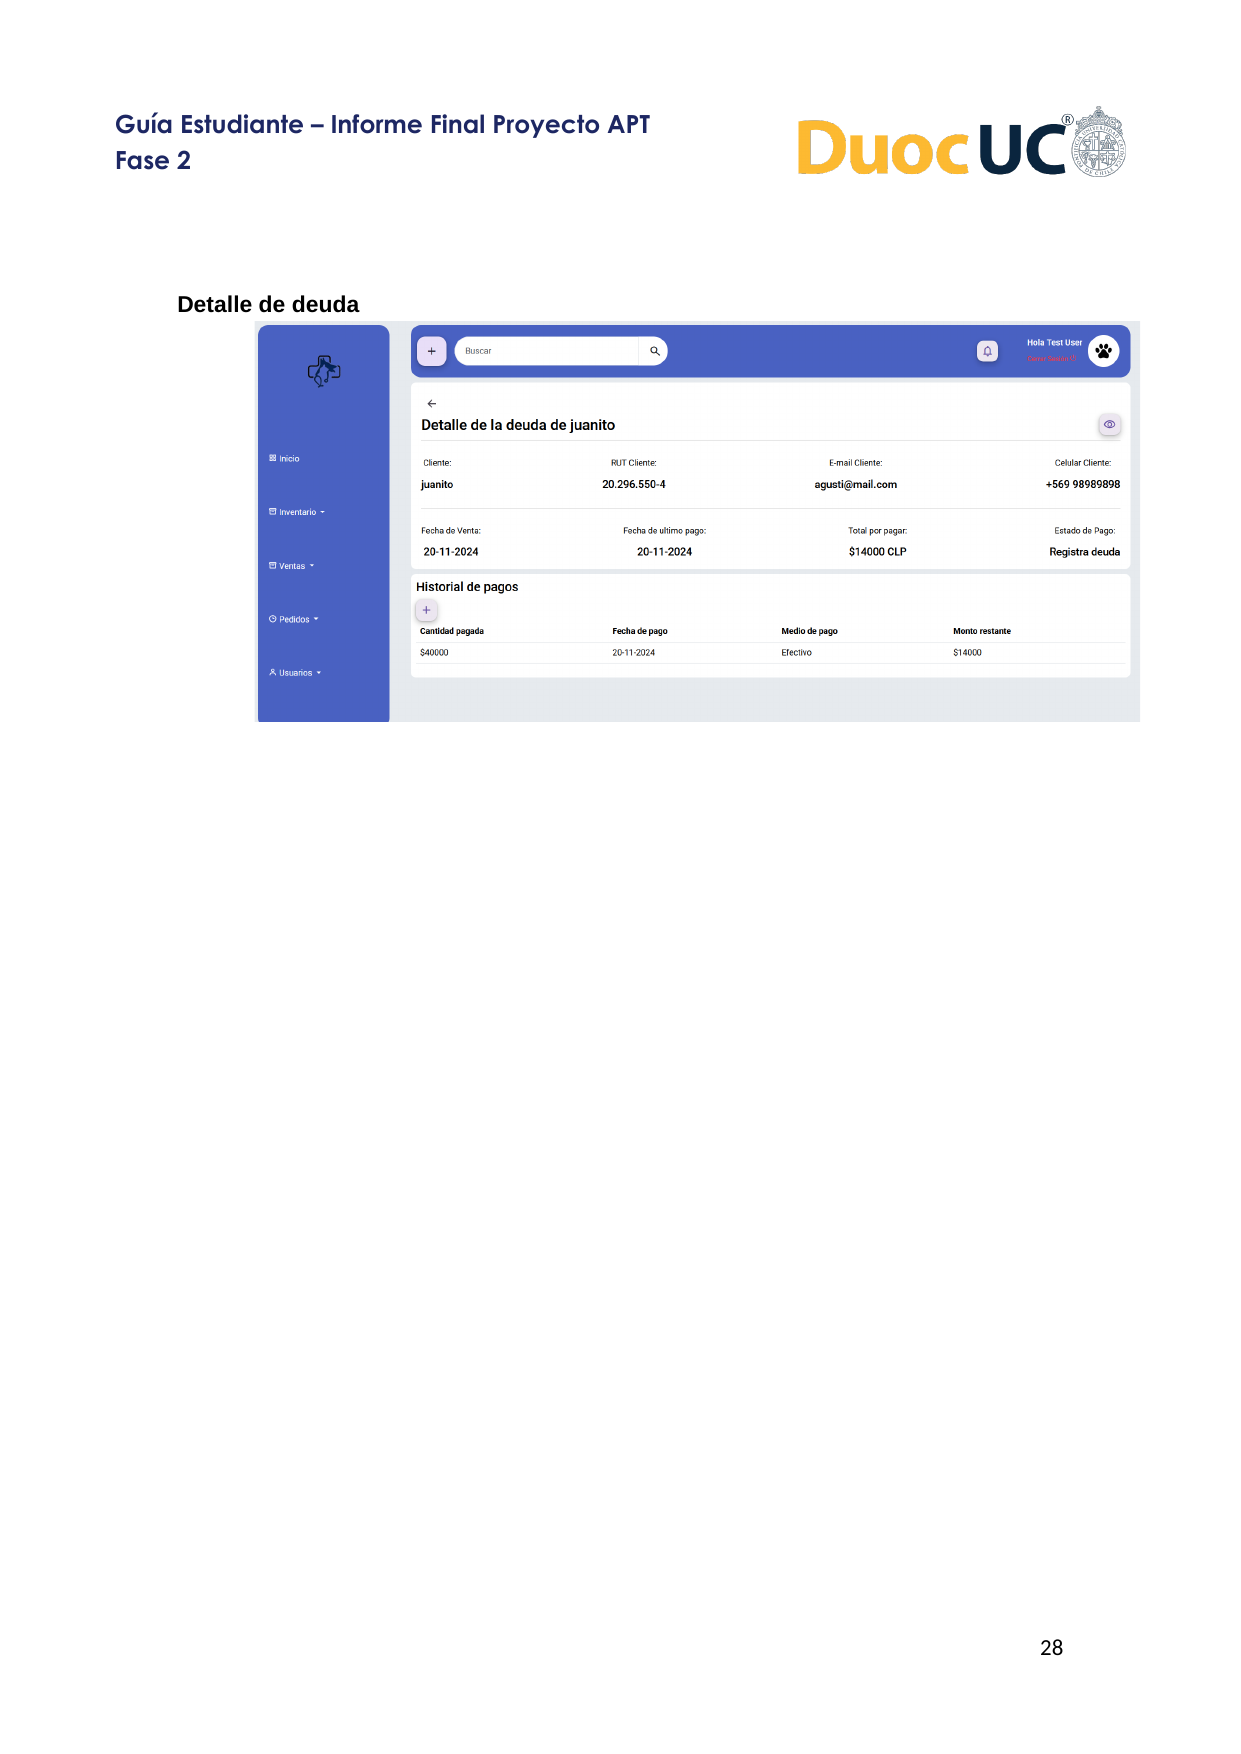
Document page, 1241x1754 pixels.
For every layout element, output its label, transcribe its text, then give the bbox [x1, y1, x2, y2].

subtitle Detalle de deuda [177, 291, 1063, 317]
picture [254, 321, 1141, 722]
picture [798, 106, 1126, 177]
